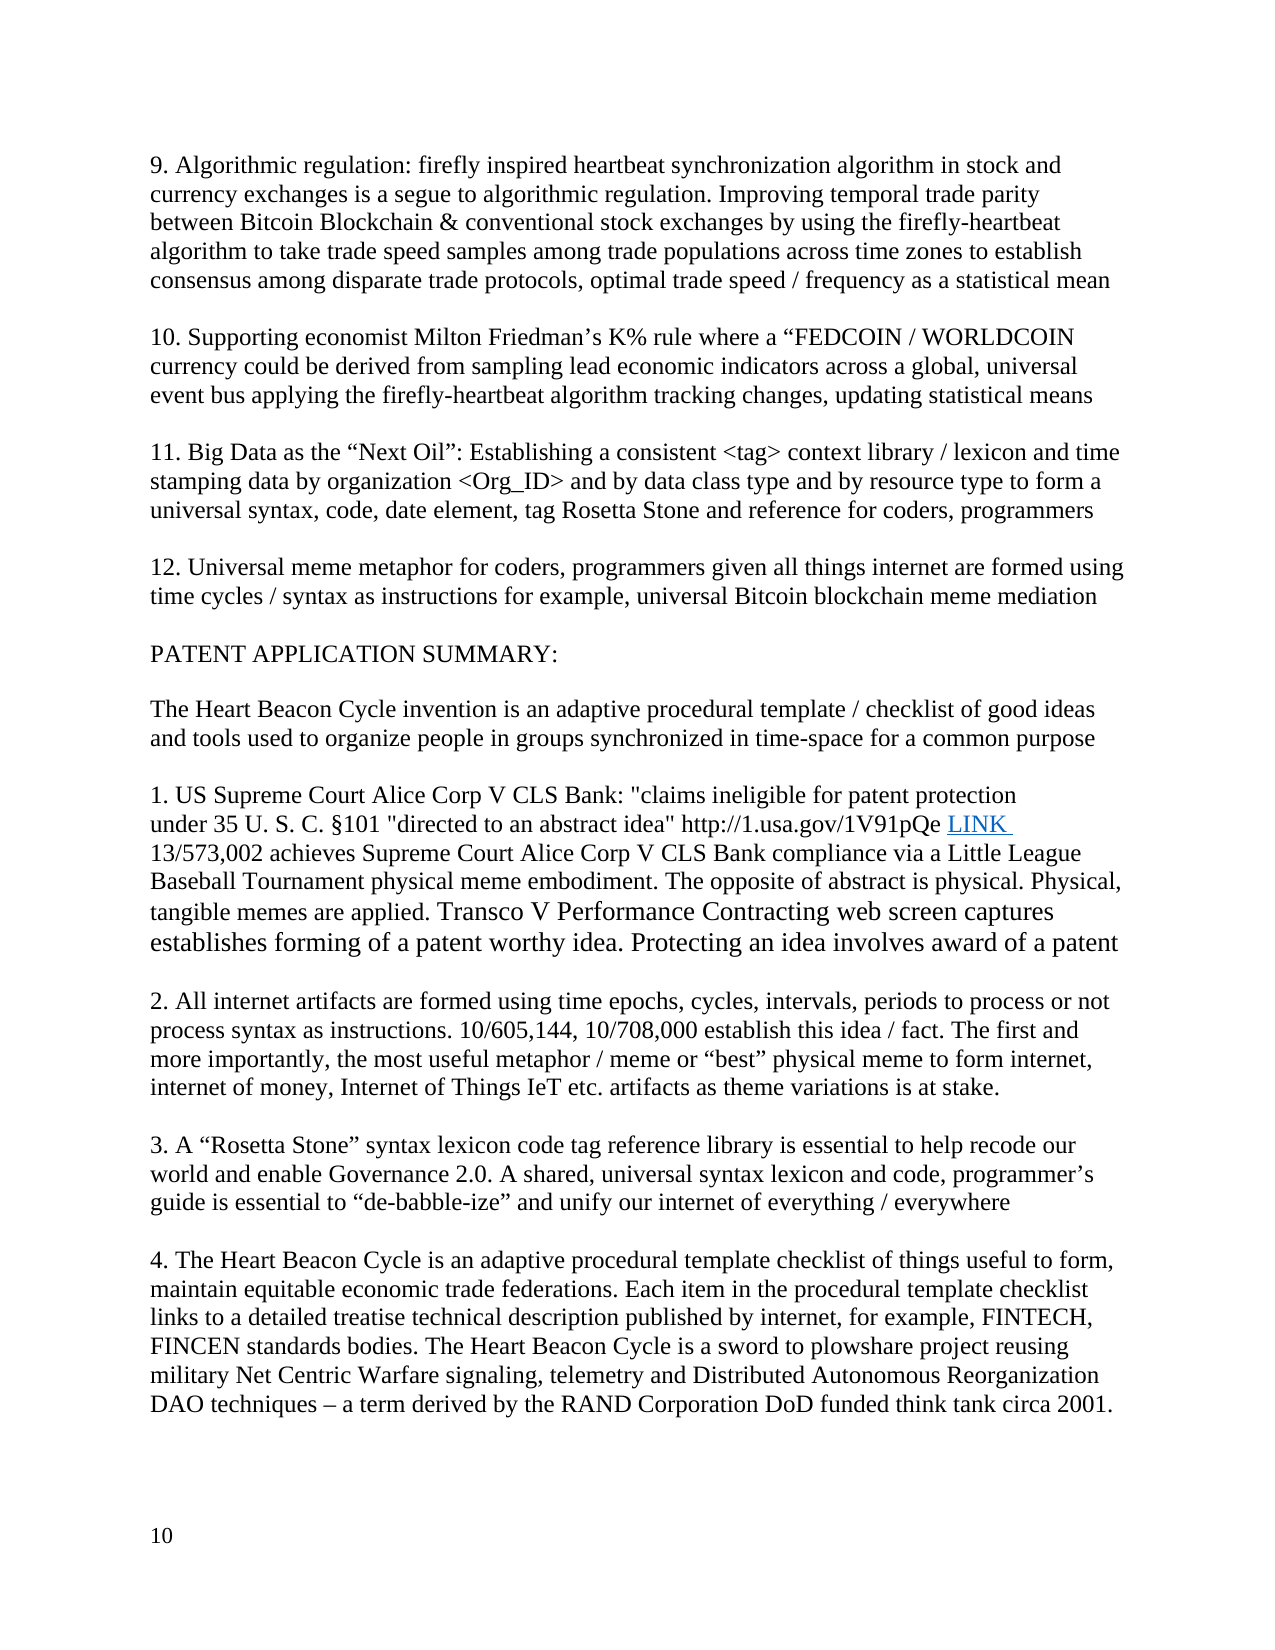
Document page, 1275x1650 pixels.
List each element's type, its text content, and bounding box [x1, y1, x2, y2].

text 11. Big Data as the “Next Oil”: Establishing a consistent <tag> context library / lexicon and time stamping data by organization <Org_ID> and by data class type and by resource type to form a universal syntax, code, date element, tag Rosetta Stone and reference for coders, programmers [150, 437, 1125, 524]
text 10. Supporting economist Milton Friedman’s K% rule where a “FEDCOIN / WORLDCOIN currency could be derived from sampling lead economic indicators across a global, universal event bus applying the firefly-heartbeat algorithm tracking changes, updating statistical means [150, 322, 1125, 409]
list 1. US Supreme Court Alice Corp V CLS Bank: "claims ineligible for patent protection under 35 U. S. C. §101 "directed to an abstract idea" http://1.usa.gov/1V91pQe LINK 13/573,002 achieves Supreme Court Alice Corp V CLS Bank compliance via a Little League Baseball Tournament physical meme embodiment. The opposite of abstract is physical. Physical, tangible memes are applied. Transco V Performance Contracting web screen captures establishes forming of a patent worthy idea. Protecting an idea involves award of a patent [150, 780, 1125, 957]
text The Heart Beacon Cycle invention is an adaptive procedural template / checklist of good ideas and tools used to organize people in groups synchronized in time-space for a common purpose [150, 694, 1125, 751]
list 3. A “Rosetta Stone” syntax lexicon code tag reference library is essential to help recode our world and enable Governance 2.0. A shared, universal syntax lexicon and code, programmer’s guide is essential to “de-babble-ize” and unify our internet of everything / everywhere [150, 1130, 1125, 1216]
text 12. Universal meme metaphor for coders, programmers given all things internet are formed using time cycles / syntax as instructions for example, universal Bitcoin blockchain meme mediation [150, 552, 1125, 610]
text 9. Algorithmic regulation: firefly inspired heartbeat synchronization algorithm in stock and currency exchanges is a segue to algorithmic regulation. Improving temporal trade parity between Bitcoin Blockchain & conventional stock exchanges by using the firefly-heartbeat algorithm to take trade speed samples among trade populations across time zones to establish consensus among disparate trade protocols, optimal trade speed / frequency as a statistical mean [150, 150, 1125, 294]
list 2. All internet artifacts are formed using time epochs, cycles, intervals, periods to process or not process syntax as instructions. 10/605,144, 10/708,000 establish this idea / fact. The first and more importantly, the most useful metaphor / meme or “best” physical meme to form internet, internet of money, Internet of Things IeT etc. artifacts as theme variations is at stake. [150, 986, 1125, 1101]
list 4. The Heart Beacon Cycle is an adaptive procedural template checklist of things useful to form, maintain equitable economic trade federations. Each item in the procedural template checklist links to a detailed treatise technical description published by internet, for example, FINTECH, FINCEN standards bodies. The Heart Beacon Cycle is a sword to plowshare project reusing military Net Centric Warfare signaling, telemetry and Distributed Autonomous Reorganization DAO techniques – a term derived by the RAND Corporation DoD funded think tank circa 2001. [150, 1245, 1125, 1417]
text PATENT APPLICATION SUMMARY: [150, 639, 1125, 694]
